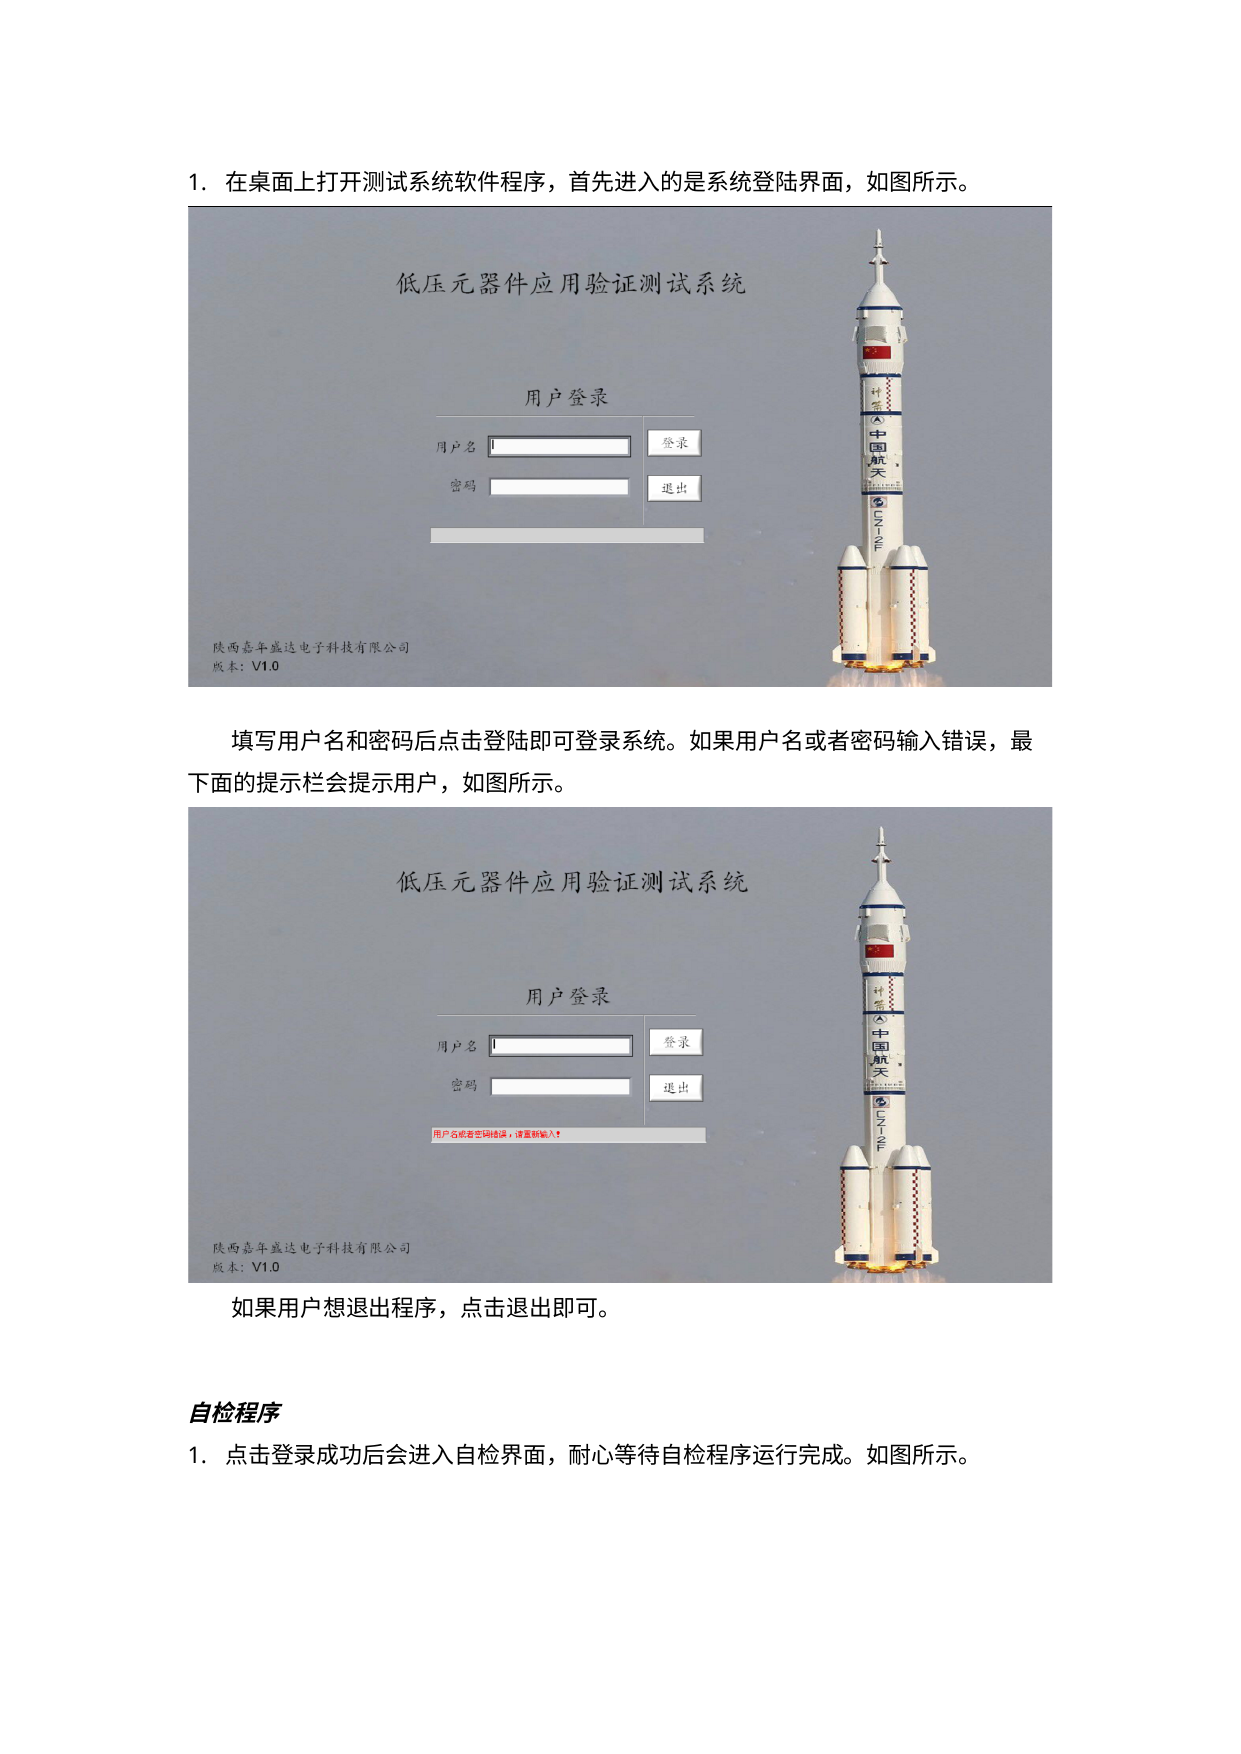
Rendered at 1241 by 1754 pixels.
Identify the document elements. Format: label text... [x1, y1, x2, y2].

list 如果用户想退出程序，点击退出即可。 [187, 1289, 1053, 1323]
list 填写用户名和密码后点击登陆即可登录系统。如果用户名或者密码输入错误，最下面的提示栏会提示用户，如图所示。 [187, 722, 1053, 799]
list 点击登录成功后会进入自检界面，耐心等待自检程序运行完成。如图所示。 [187, 1436, 1053, 1470]
subtitle 自检程序 [187, 1394, 1053, 1428]
picture [188, 206, 1053, 687]
list 在桌面上打开测试系统软件程序，首先进入的是系统登陆界面，如图所示。 [187, 164, 1053, 198]
picture [188, 807, 1053, 1283]
